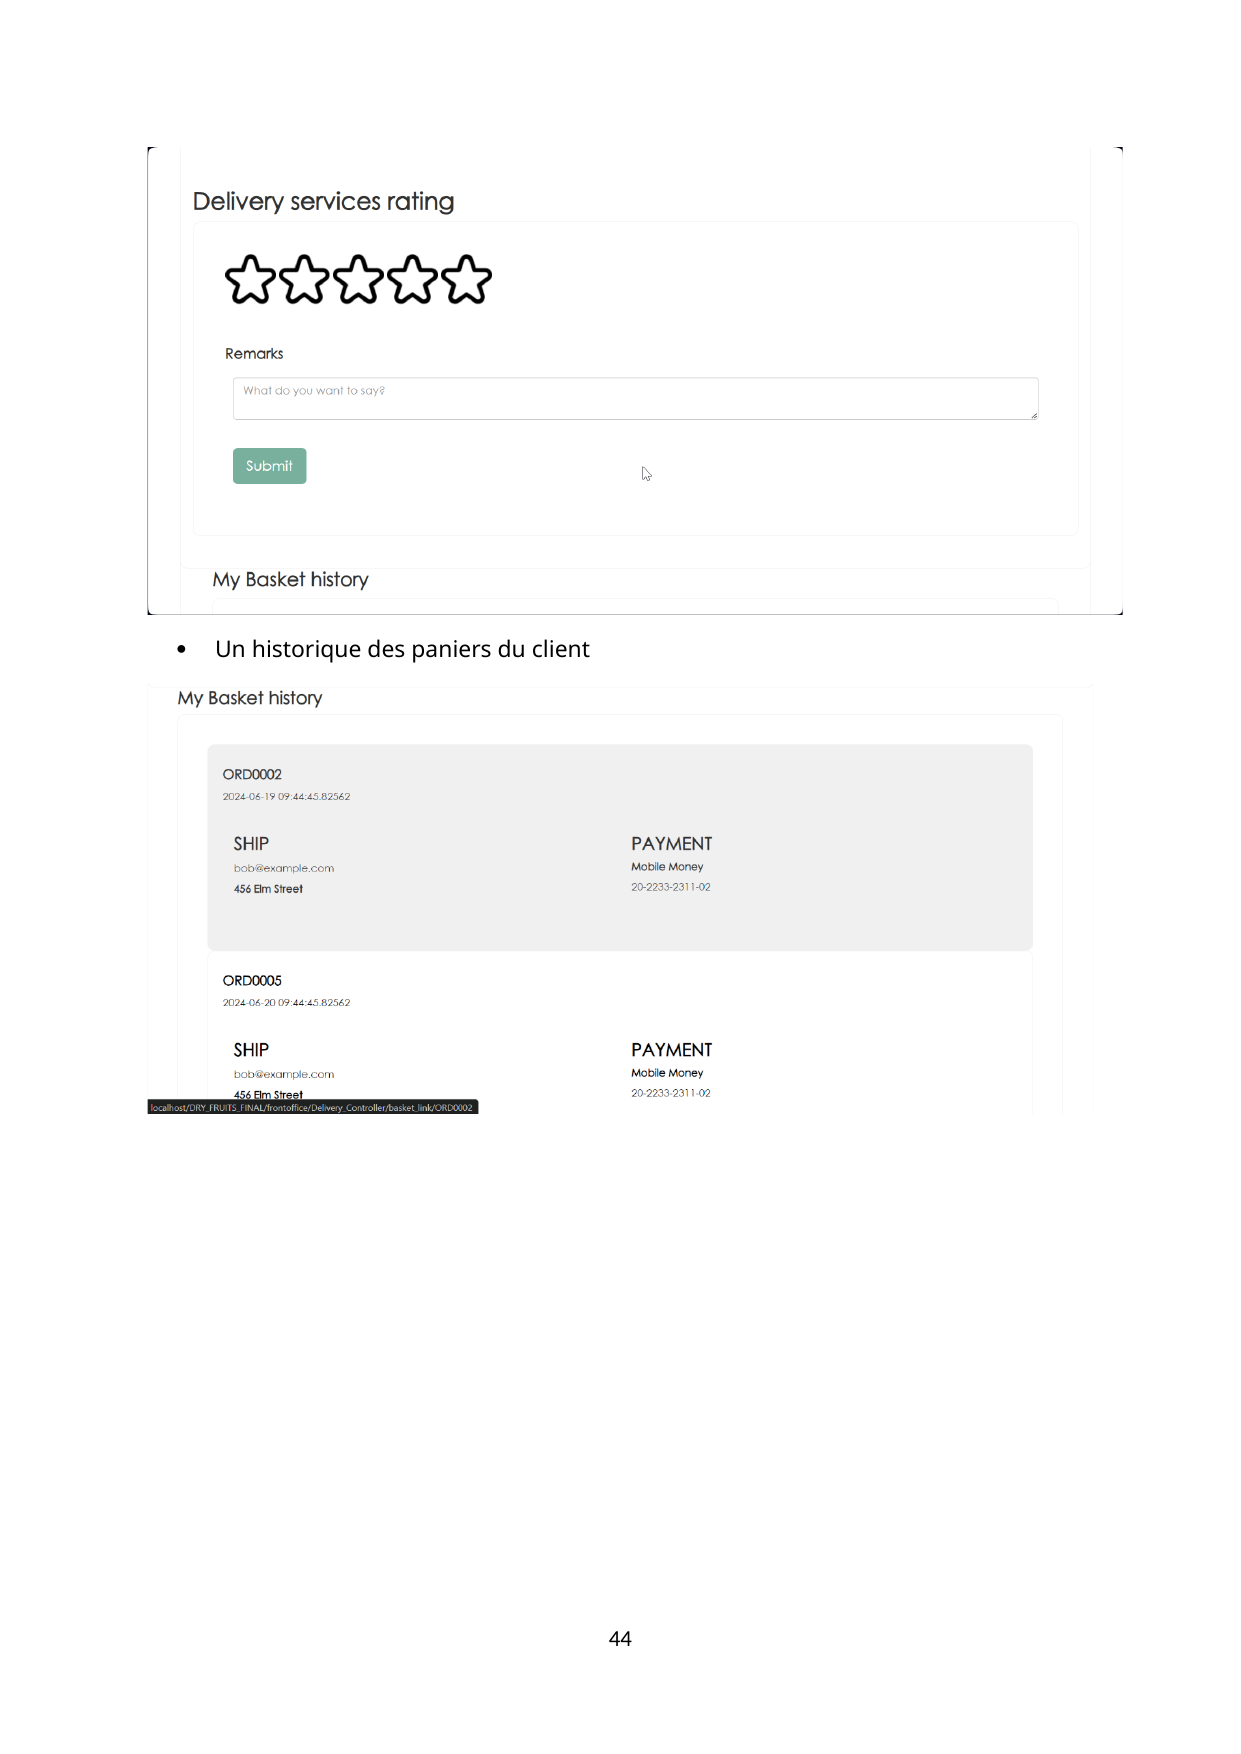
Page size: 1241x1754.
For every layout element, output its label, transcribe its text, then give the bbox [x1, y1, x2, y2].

picture [147, 683, 1093, 1114]
list Un historique des paniers du client [177, 633, 1093, 664]
picture [147, 147, 1123, 615]
